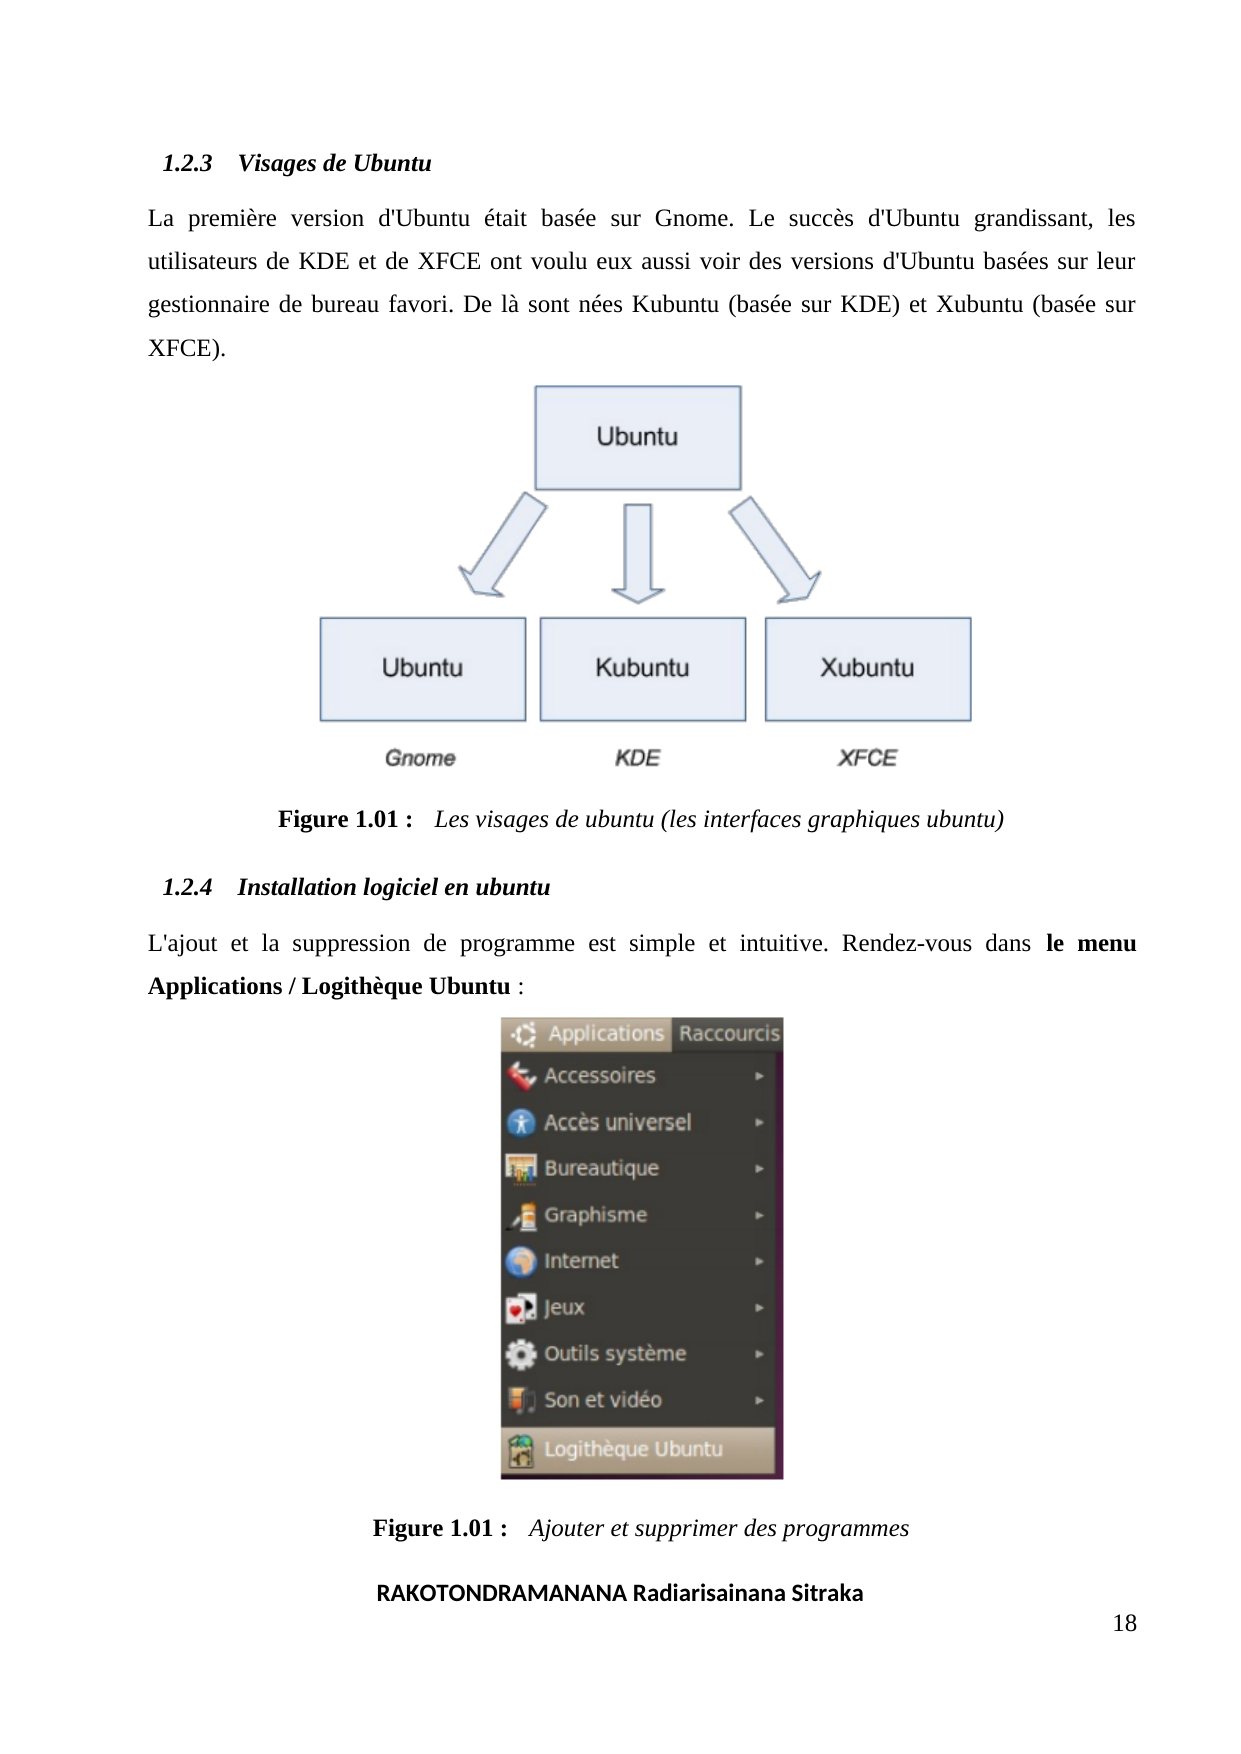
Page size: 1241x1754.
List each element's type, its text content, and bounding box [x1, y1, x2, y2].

picture [495, 1013, 790, 1486]
subtitle Les visages de ubuntu (les interfaces graphiques ubuntu) [148, 804, 1137, 833]
subtitle Visages de Ubuntu [162, 148, 1137, 176]
text La première version d'Ubuntu était basée sur Gnome. Le succès d'Ubuntu grandissant, les utilisateurs de KDE et de XFCE ont voulu eux aussi voir des versions d'Ubuntu basées sur leur gestionnaire de bureau favori. De là sont nées Kubuntu (basée sur KDE) et Xubuntu (basée sur XFCE). [148, 203, 1137, 361]
subtitle Ajouter et supprimer des programmes [148, 1513, 1137, 1541]
text L'ajout et la suppression de programme est simple et intuitive. Rendez-vous dans le menu Applications / Logithèque Ubuntu : [148, 928, 1137, 999]
picture [296, 375, 989, 777]
text Installation logiciel en ubuntu [162, 872, 1137, 901]
